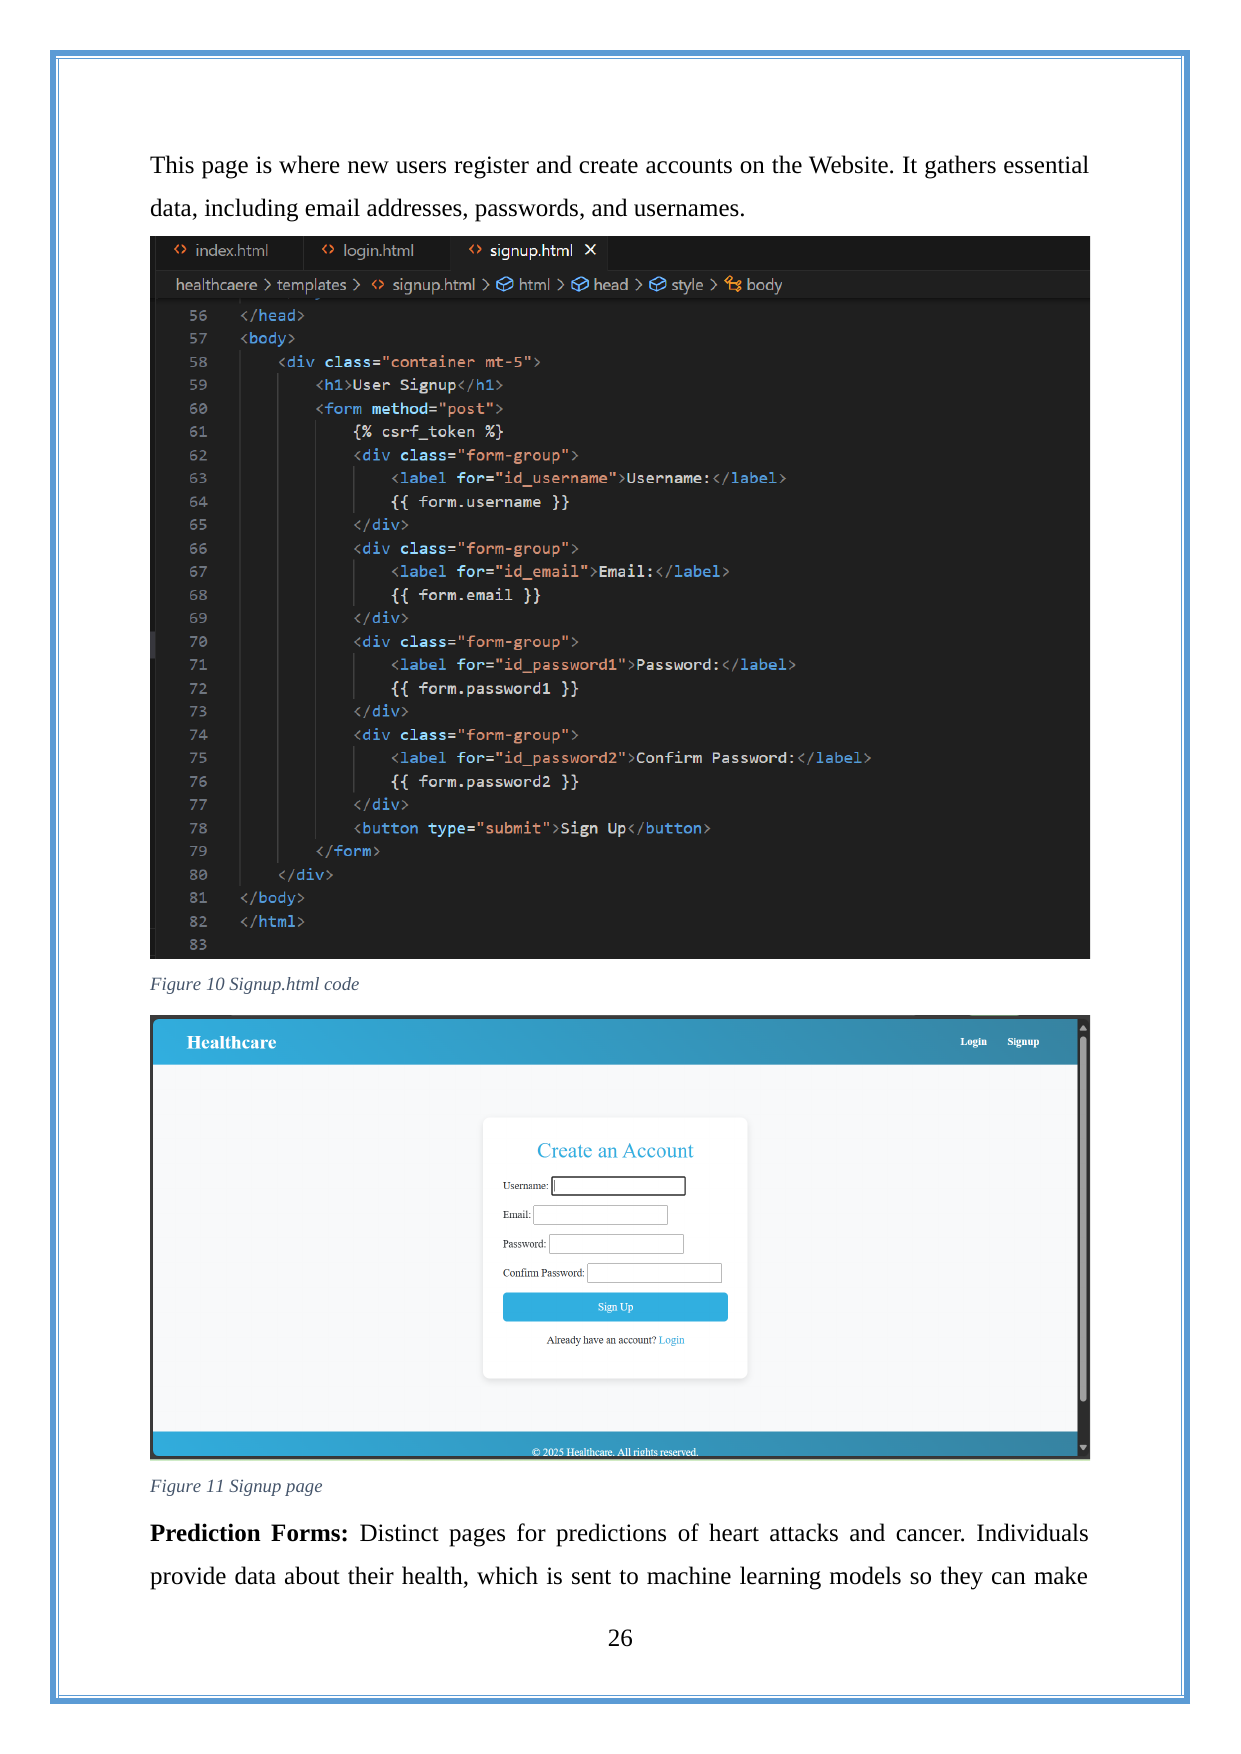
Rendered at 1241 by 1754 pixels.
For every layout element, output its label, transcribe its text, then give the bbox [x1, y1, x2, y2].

text This page is where new users register and create accounts on the Website. It gathers essential data, including email addresses, passwords, and usernames. [150, 150, 1090, 222]
text Figure 10 Signup.html code [150, 973, 1090, 994]
picture [150, 236, 1091, 959]
text Figure 11 Signup page [150, 1475, 1090, 1497]
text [150, 1518, 1090, 1589]
picture [150, 1015, 1091, 1461]
